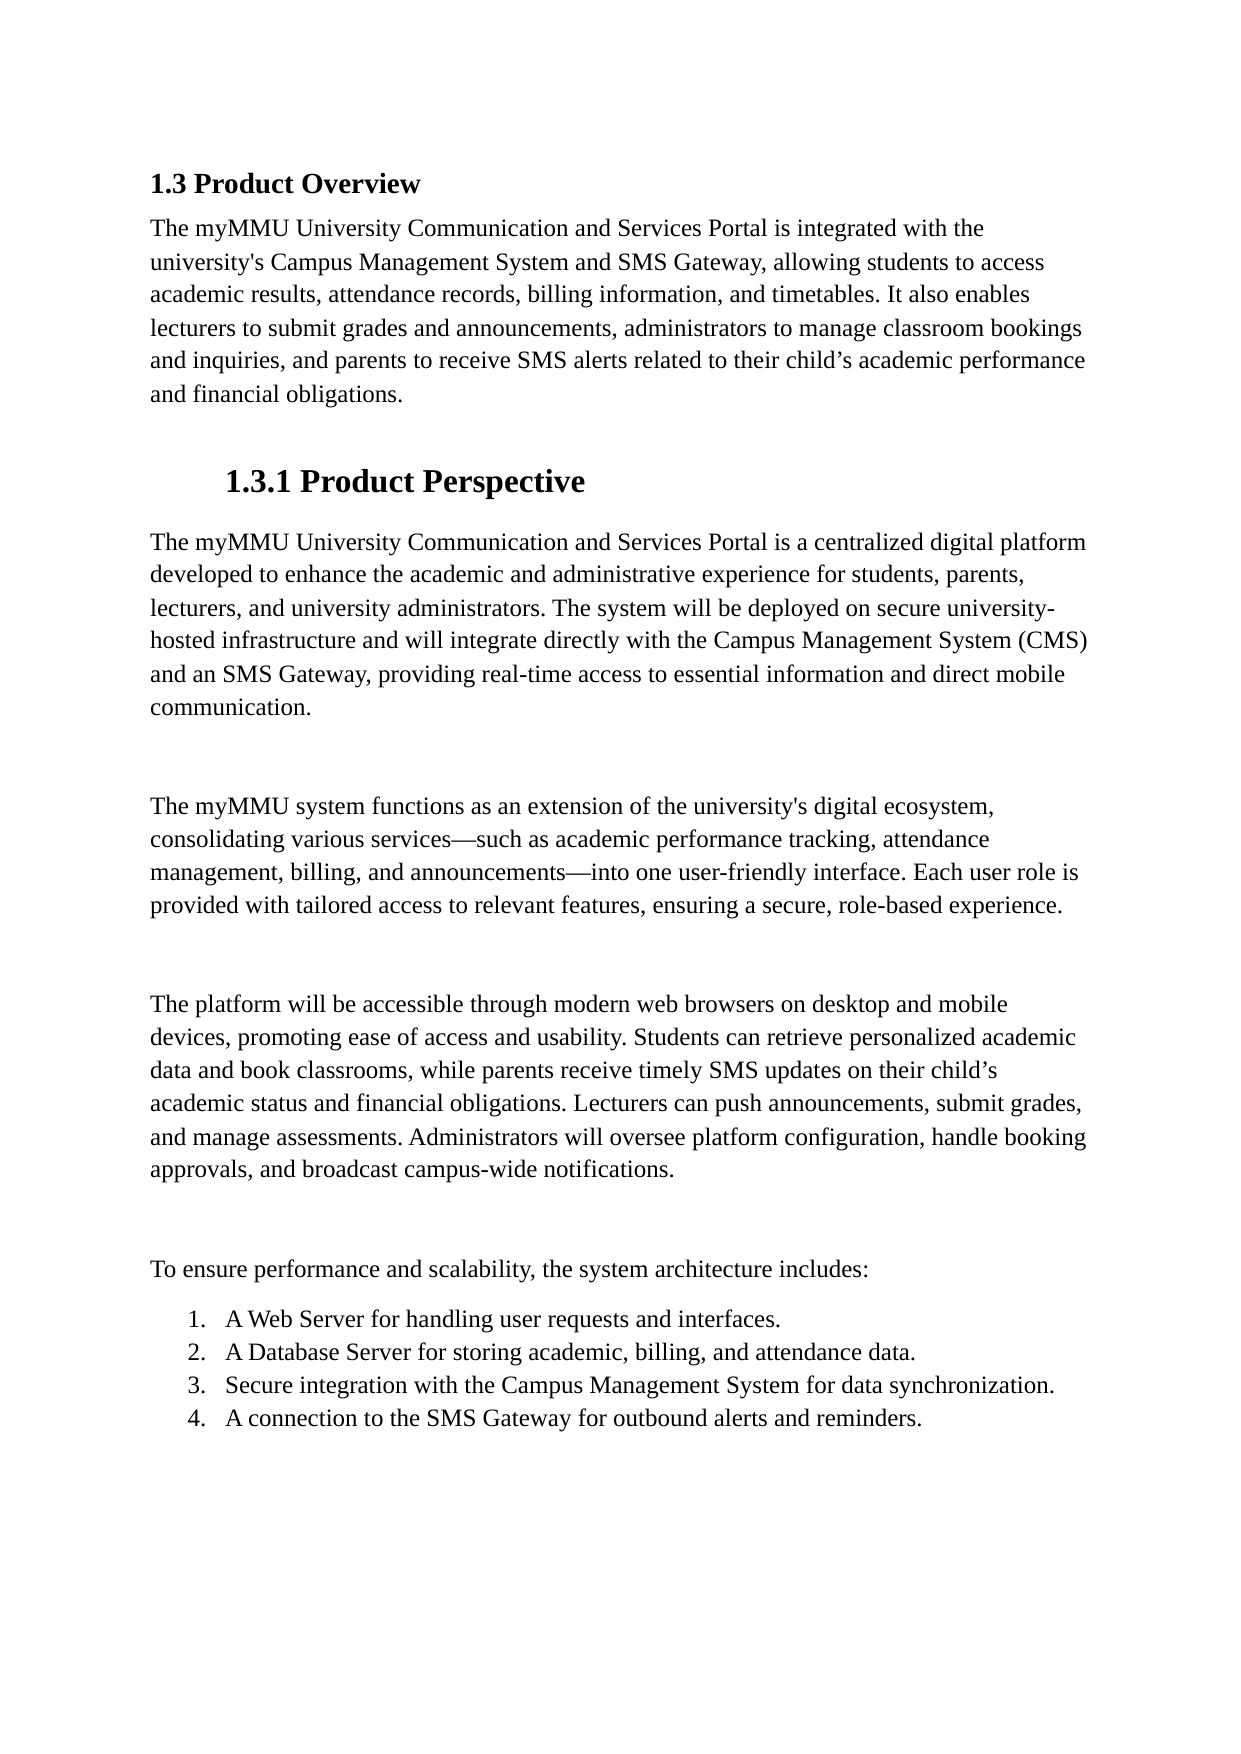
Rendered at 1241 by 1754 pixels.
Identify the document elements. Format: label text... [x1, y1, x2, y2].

list Secure integration with the Campus Management System for data synchronization. [187, 1370, 1090, 1398]
text The myMMU system functions as an extension of the university's digital ecosystem, consolidating various services—such as academic performance tracking, attendance management, billing, and announcements—into one user-friendly interface. Each user role is provided with tailored access to relevant features, ensuring a secure, role-based experience. [150, 791, 1090, 919]
text To ensure performance and scalability, the system architecture includes: [150, 1254, 1090, 1283]
list A Database Server for storing academic, billing, and attendance data. [187, 1337, 1090, 1365]
text The myMMU University Communication and Services Portal is integrated with the university's Campus Management System and SMS Gateway, allowing students to access academic results, attendance records, billing information, and timetables. It also enables lecturers to submit grades and announcements, administrators to manage classroom bookings and inquiries, and parents to receive SMS alerts related to their child’s academic performance and financial obligations. [150, 213, 1090, 407]
subtitle 1.3.1 Product Perspective [150, 462, 1090, 500]
text The myMMU University Communication and Services Portal is a centralized digital platform developed to enhance the academic and administrative experience for students, parents, lecturers, and university administrators. The system will be deployed on secure university-hosted infrastructure and will integrate directly with the Campus Management System (CMS) and an SMS Gateway, providing real-time access to essential information and direct mobile communication. [150, 527, 1090, 720]
list A Web Server for handling user requests and interfaces. [187, 1304, 1090, 1332]
subtitle 1.3 Product Overview [150, 167, 1090, 200]
list A connection to the SMS Gateway for outbound alerts and reminders. [187, 1403, 1090, 1431]
text The platform will be accessible through modern web browsers on desktop and mobile devices, promoting ease of access and usability. Students can retrieve personalized academic data and book classrooms, while parents receive timely SMS updates on their child’s academic status and financial obligations. Lecturers can push announcements, submit grades, and manage assessments. Administrators will oversee platform configuration, handle booking approvals, and broadcast campus-wide notifications. [150, 989, 1090, 1183]
